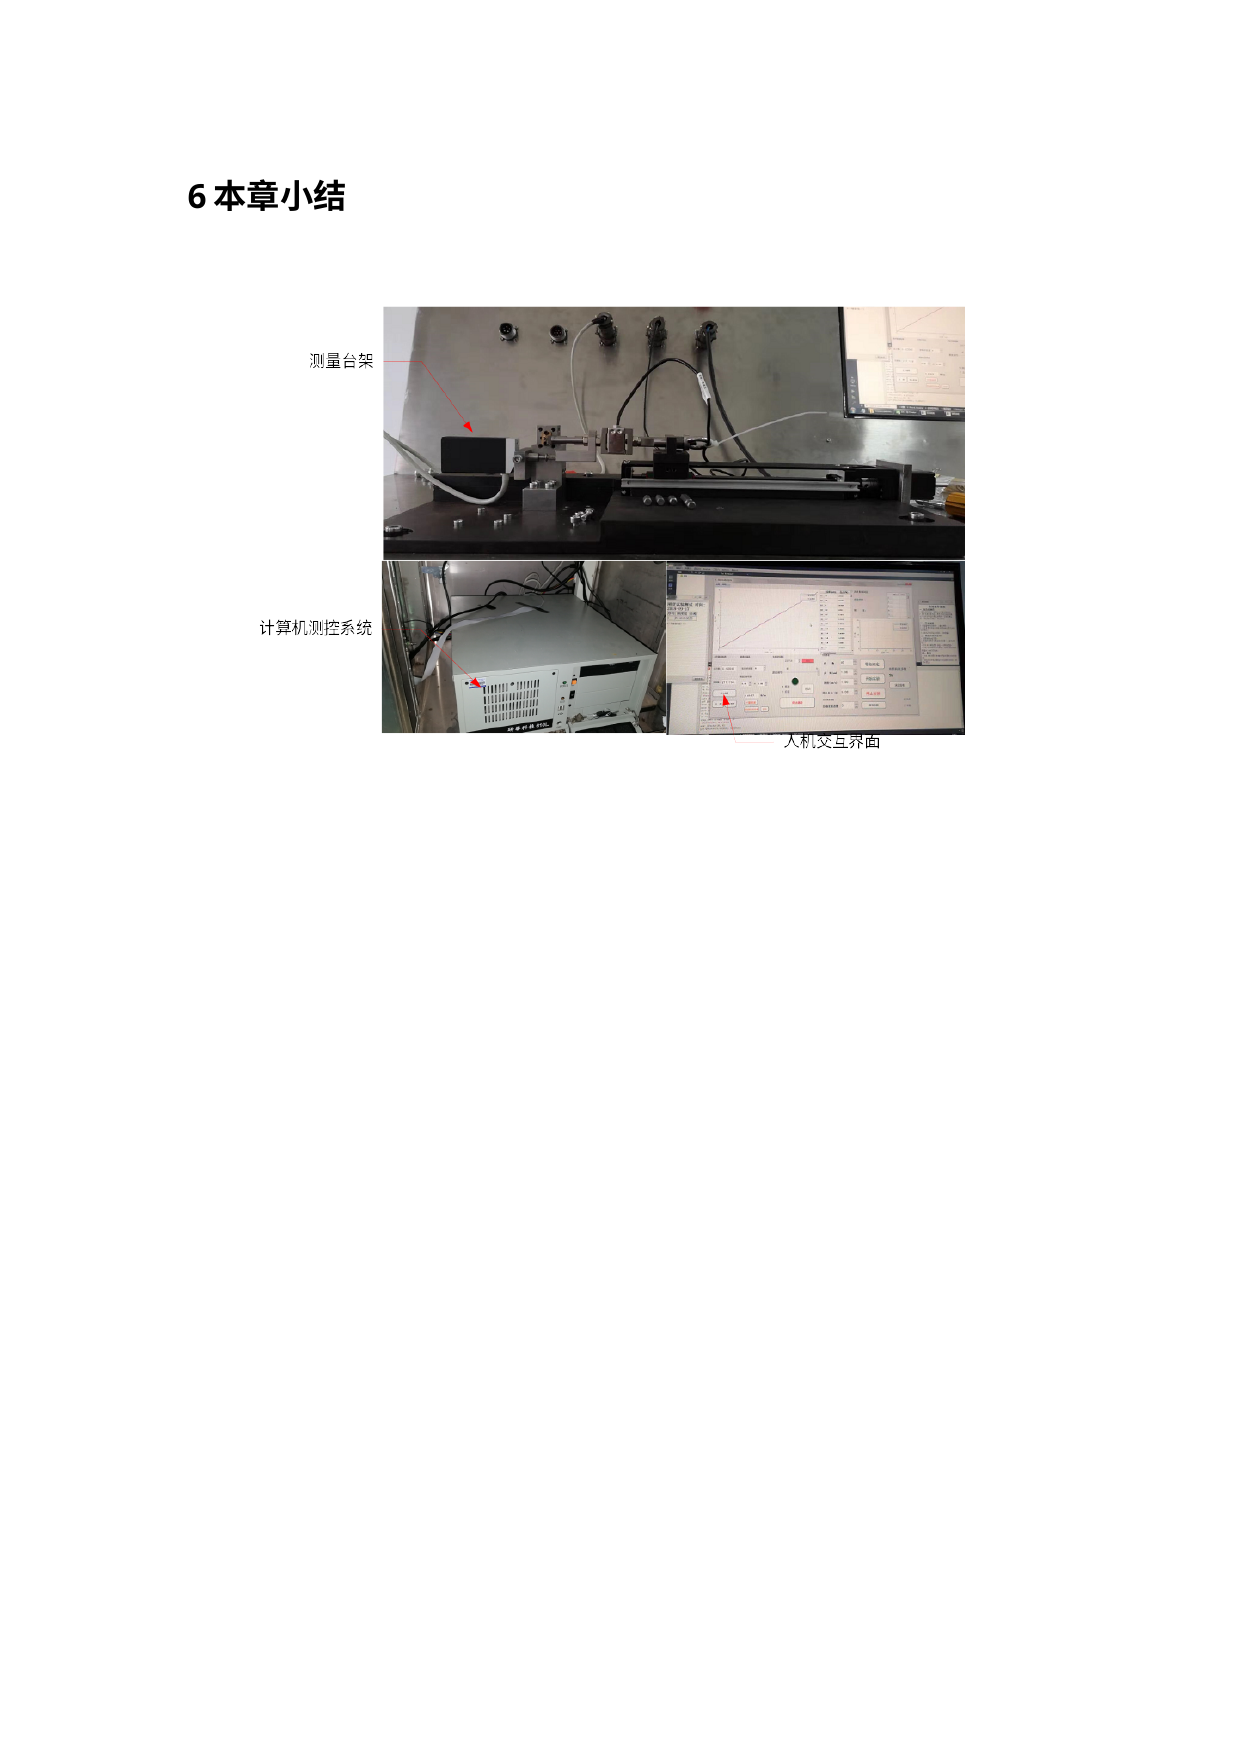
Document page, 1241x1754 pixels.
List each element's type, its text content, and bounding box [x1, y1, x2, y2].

subtitle 6本章小结 [187, 162, 1053, 227]
